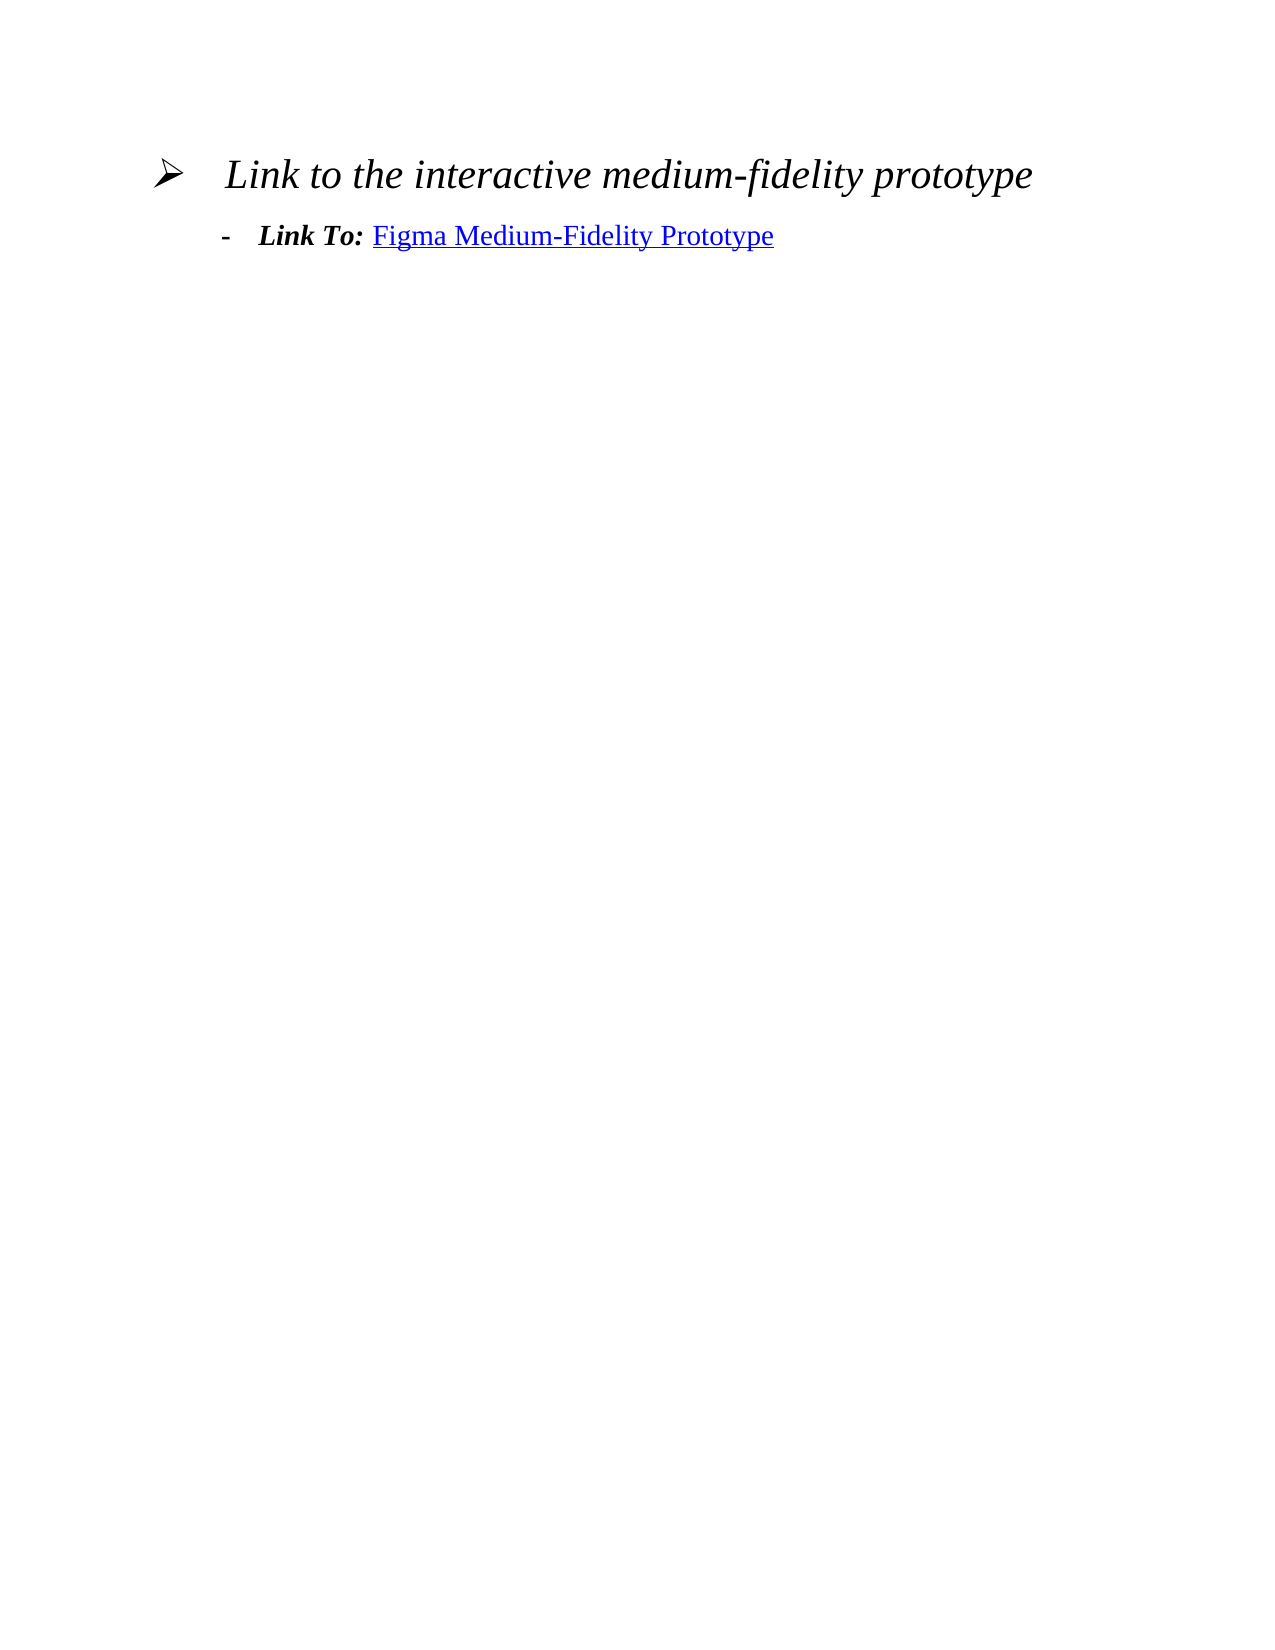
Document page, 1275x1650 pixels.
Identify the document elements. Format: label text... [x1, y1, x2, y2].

subtitle Link to the interactive medium-fidelity prototype [150, 150, 1125, 198]
list Link To: Figma Medium-Fidelity Prototype [221, 218, 1125, 251]
